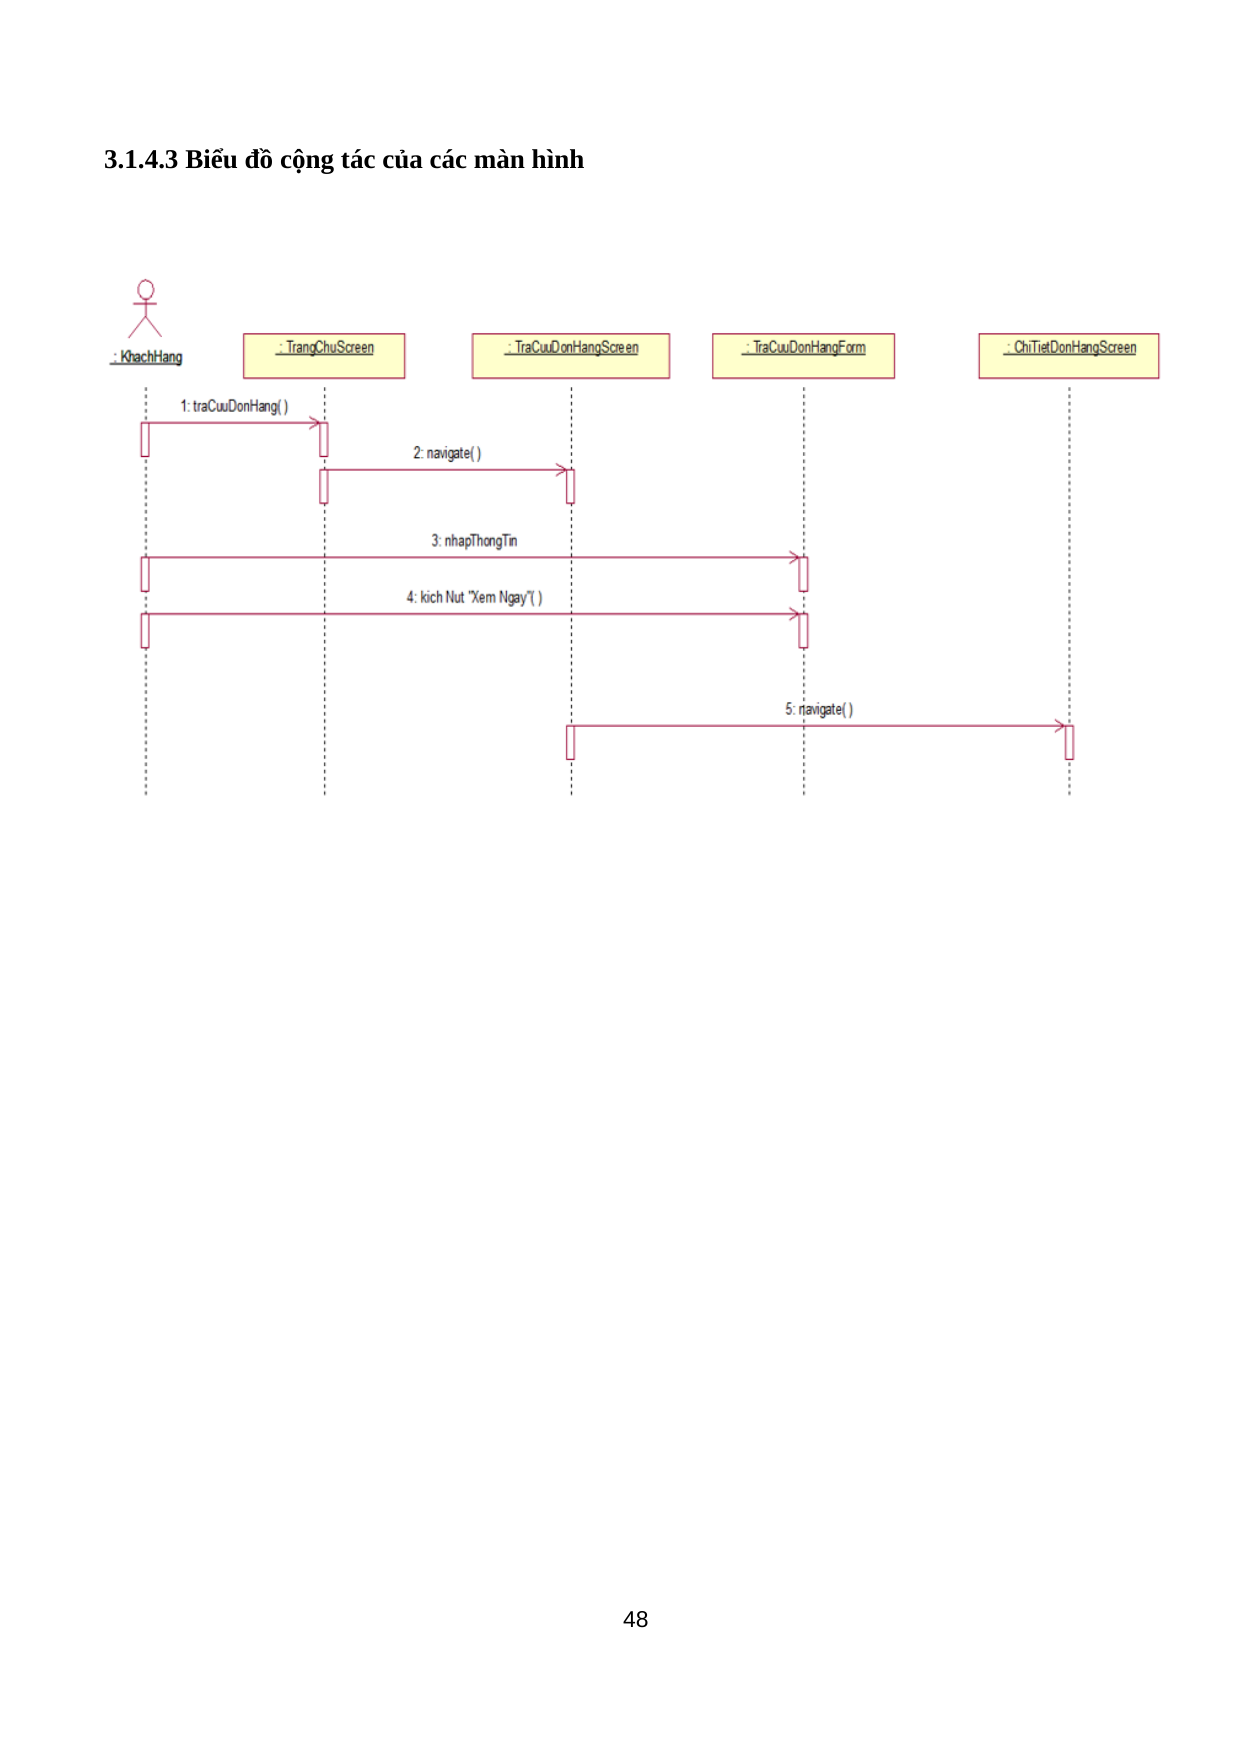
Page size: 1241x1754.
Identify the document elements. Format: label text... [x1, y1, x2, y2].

picture [103, 261, 1168, 830]
subtitle 3.1.4.3 Biểu đồ cộng tác của các màn hình [104, 143, 1167, 174]
